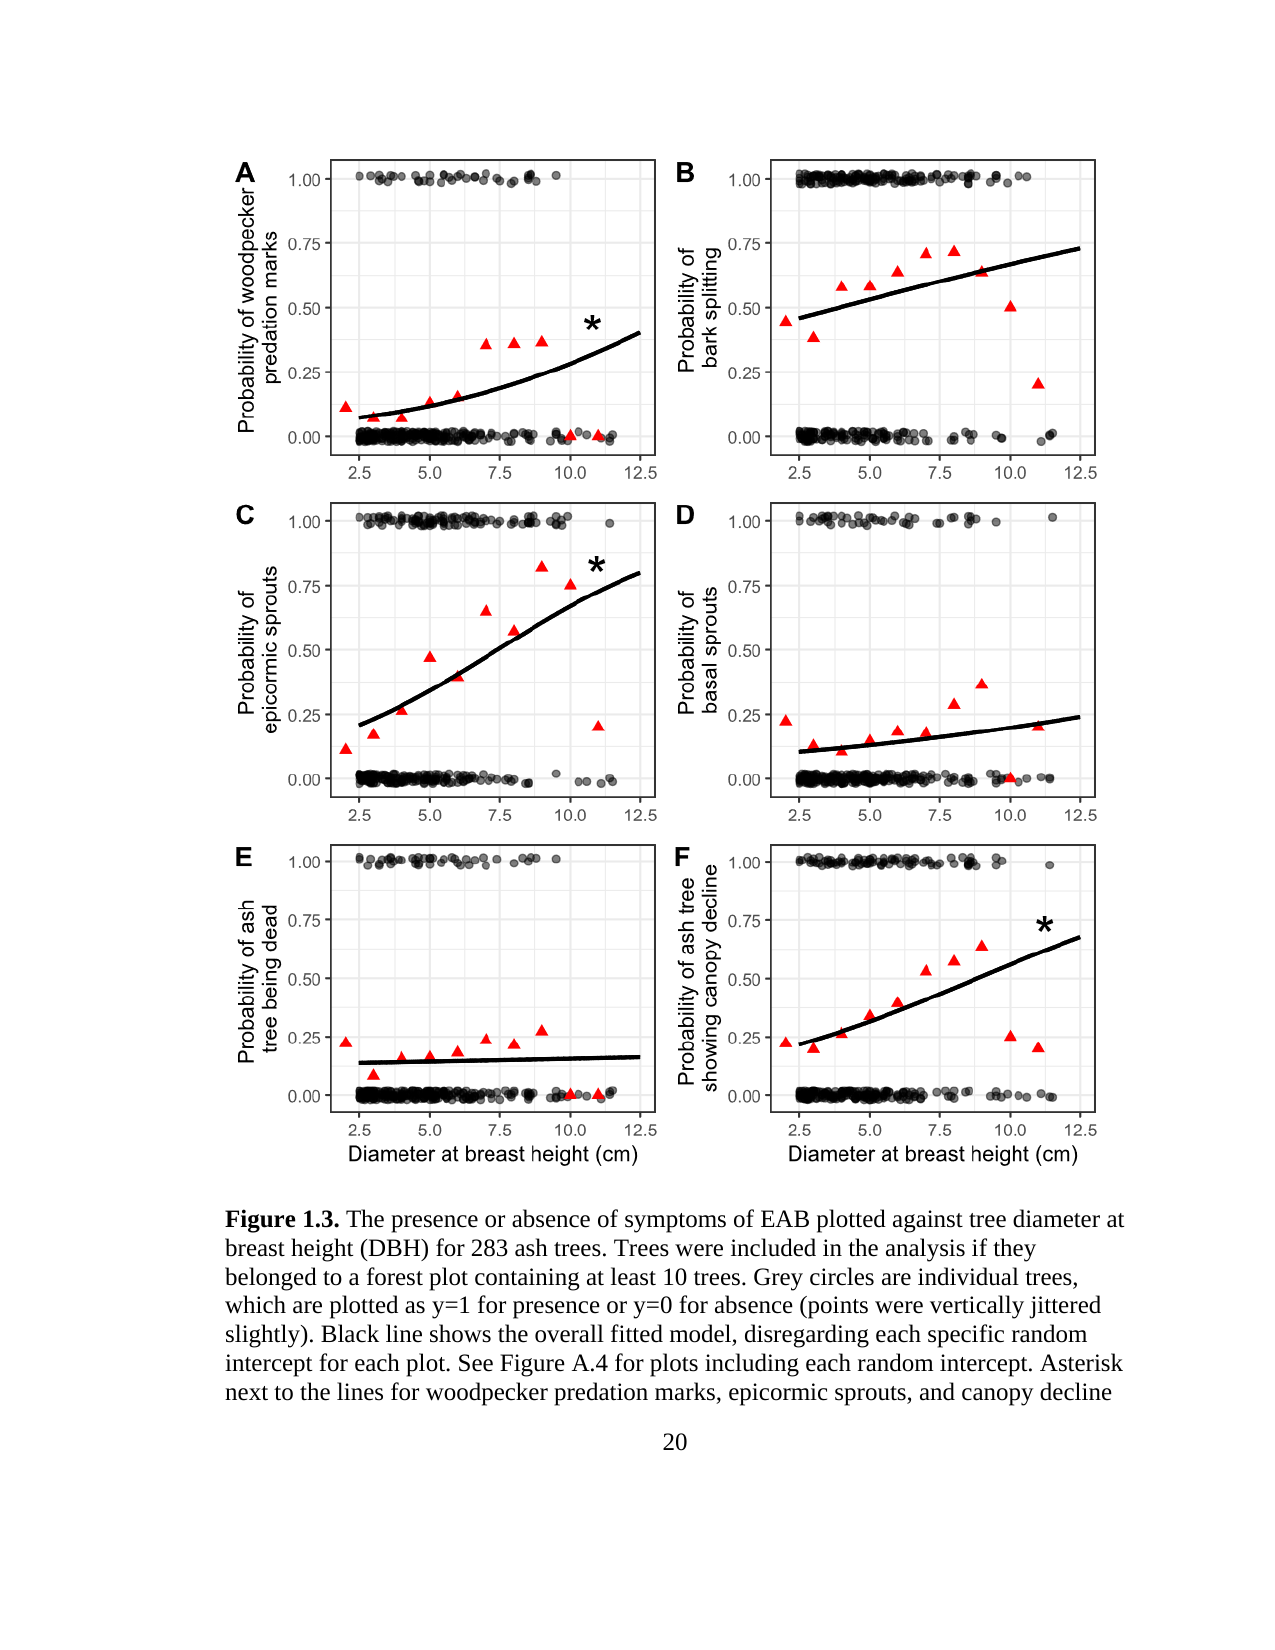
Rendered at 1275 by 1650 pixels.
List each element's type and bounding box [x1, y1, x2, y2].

picture [225, 150, 1104, 1176]
text [225, 1204, 1125, 1406]
